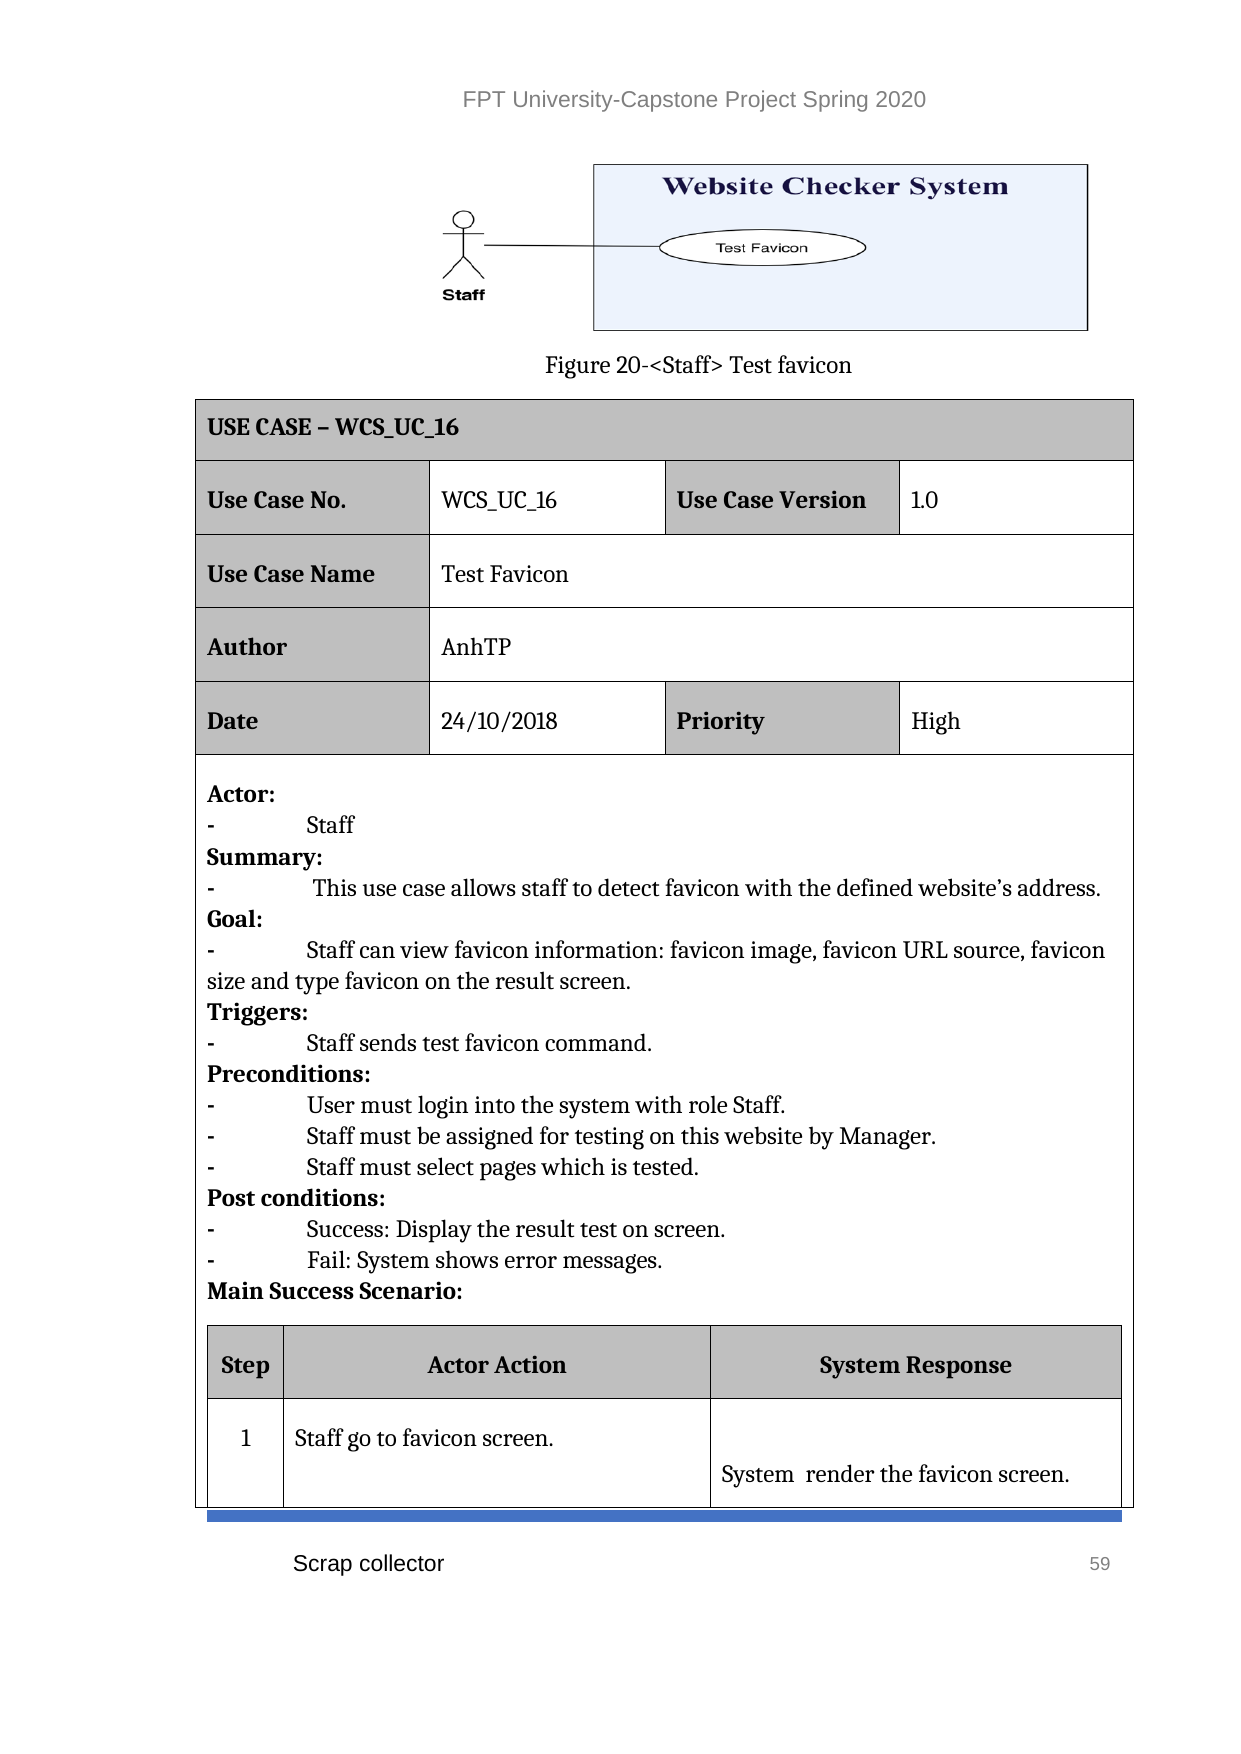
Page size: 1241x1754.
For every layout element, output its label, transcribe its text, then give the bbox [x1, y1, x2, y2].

table_cell Date [196, 682, 429, 754]
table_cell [196, 755, 1133, 1507]
table_cell Use Case No. [196, 461, 429, 534]
table_cell 1.0 [900, 461, 1133, 534]
table_cell High [900, 682, 1133, 754]
table_cell Priority [666, 682, 899, 754]
text Figure 20-<Staff> Test favicon [275, 351, 1122, 380]
table_cell Author [196, 608, 429, 681]
table_header USE CASE – WCS_UC_16 [196, 400, 1133, 460]
table_cell 24/10/2018 [430, 682, 665, 754]
table_cell AnhTP [430, 608, 1133, 681]
table_cell Use Case Name [196, 535, 429, 607]
table_cell WCS_UC_16 [430, 461, 665, 534]
picture [425, 147, 1092, 333]
table_cell Test Favicon [430, 535, 1133, 607]
table_cell Use Case Version [666, 461, 899, 534]
